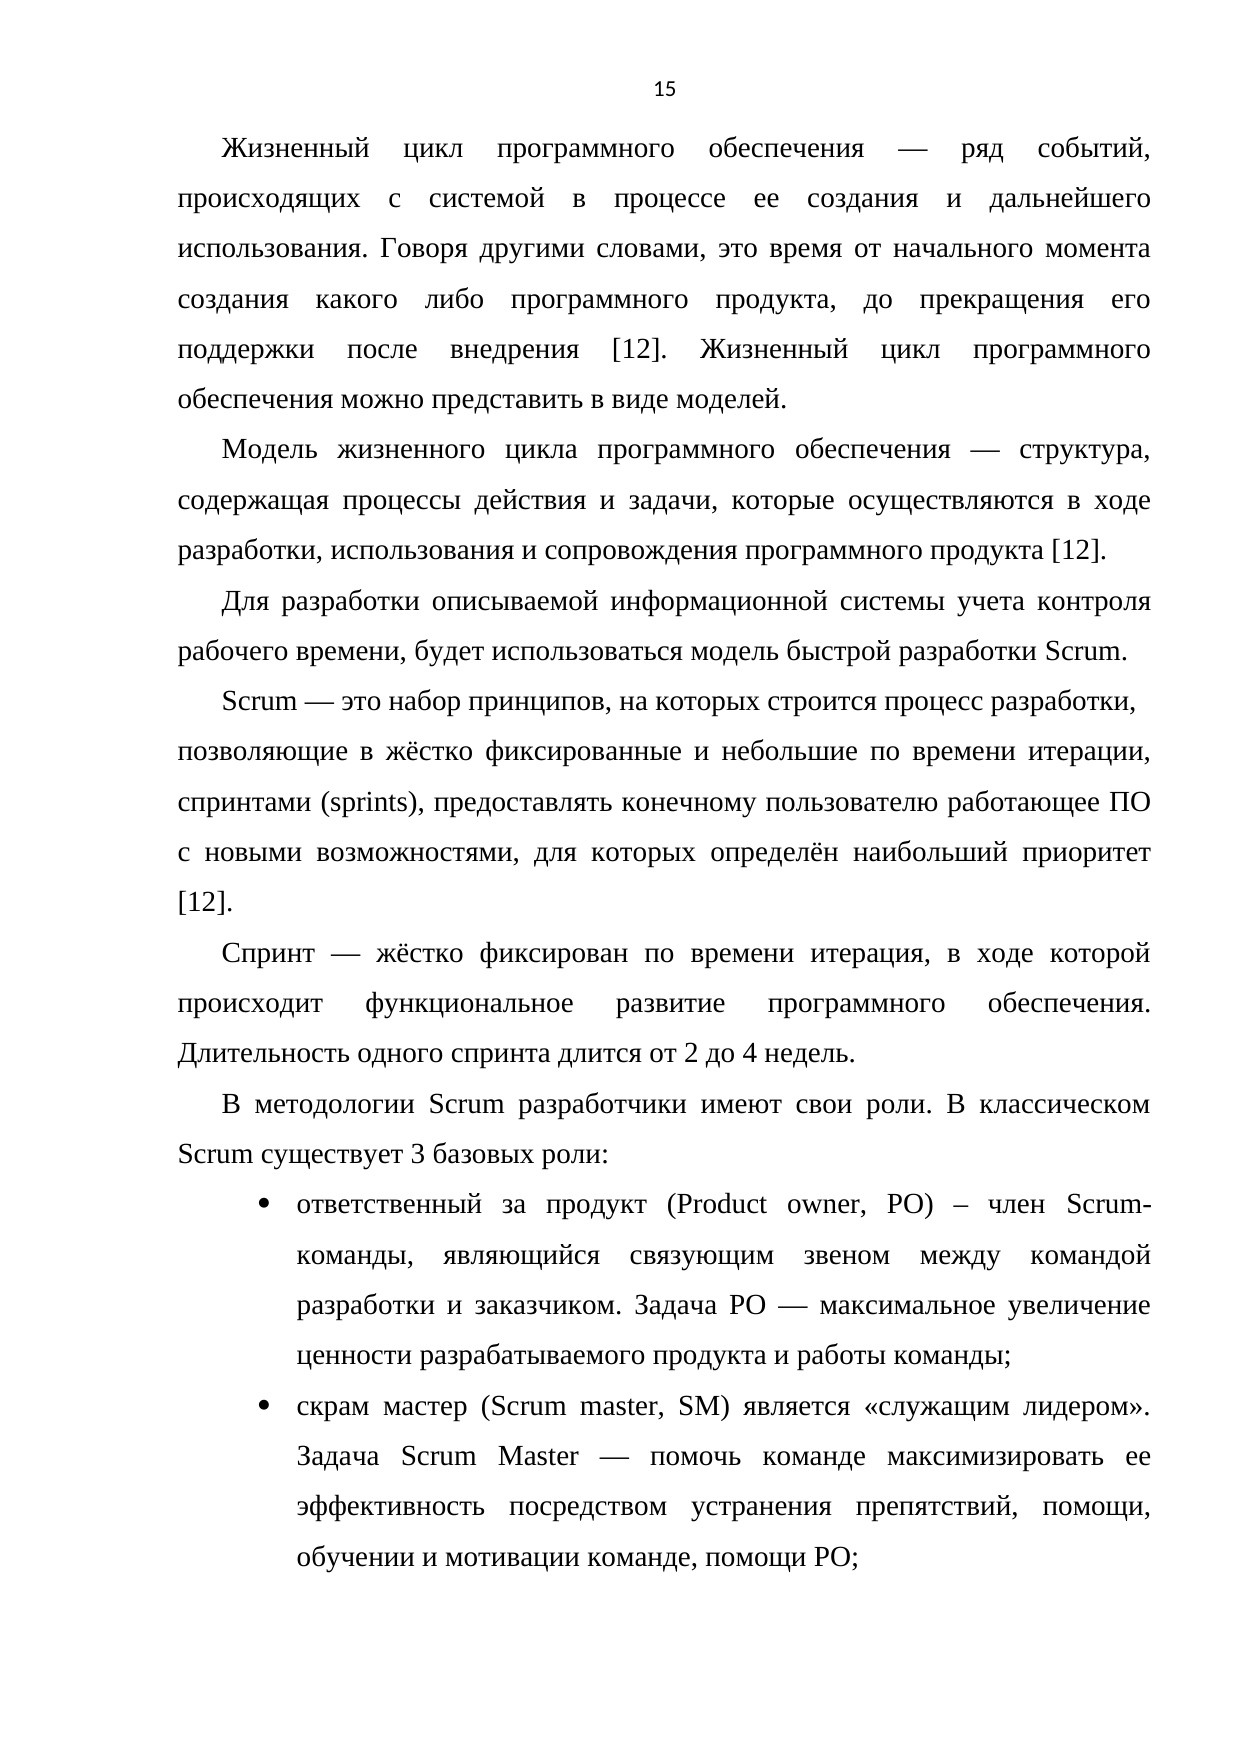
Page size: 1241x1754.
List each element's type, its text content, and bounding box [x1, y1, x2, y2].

text Для разработки описываемой информационной системы учета контроля рабочего времени, будет использоваться модель быстрой разработки Scrum. [177, 583, 1152, 666]
text позволяющие в жёстко фиксированные и небольшие по времени итерации, спринтами (sprints), предоставлять конечному пользователю работающее ПО с новыми возможностями, для которых определён наибольший приоритет [12]. [177, 733, 1152, 918]
text Scrum — это набор принципов, на которых строится процесс разработки, [177, 683, 1152, 717]
text Жизненный цикл программного обеспечения — ряд событий, происходящих с системой в процессе ее создания и дальнейшего использования. Говоря другими словами, это время от начального момента создания какого либо программного продукта, до прекращения его поддержки после внедрения [12]. Жизненный цикл программного обеспечения можно представить в виде моделей. [177, 130, 1152, 415]
text Модель жизненного цикла программного обеспечения — структура, содержащая процессы действия и задачи, которые осуществляются в ходе разработки, использования и сопровождения программного продукта [12]. [177, 432, 1152, 566]
list скрам мастер (Scrum master, SM) является «служащим лидером». Задача Scrum Master — помочь команде максимизировать ее эффективность посредством устранения препятствий, помощи, обучении и мотивации команде, помощи PO; [259, 1388, 1152, 1572]
text Спринт — жёстко фиксирован по времени итерация, в ходе которой происходит функциональное развитие программного обеспечения. Длительность одного спринта длится от 2 до 4 недель. [177, 935, 1152, 1069]
list ответственный за продукт (Product owner, PO) – член Scrum-команды, являющийся связующим звеном между командой разработки и заказчиком. Задача PO — максимальное увеличение ценности разрабатываемого продукта и работы команды; [259, 1186, 1152, 1371]
text В методологии Scrum разработчики имеют свои роли. В классическом Scrum существует 3 базовых роли: [177, 1086, 1152, 1169]
